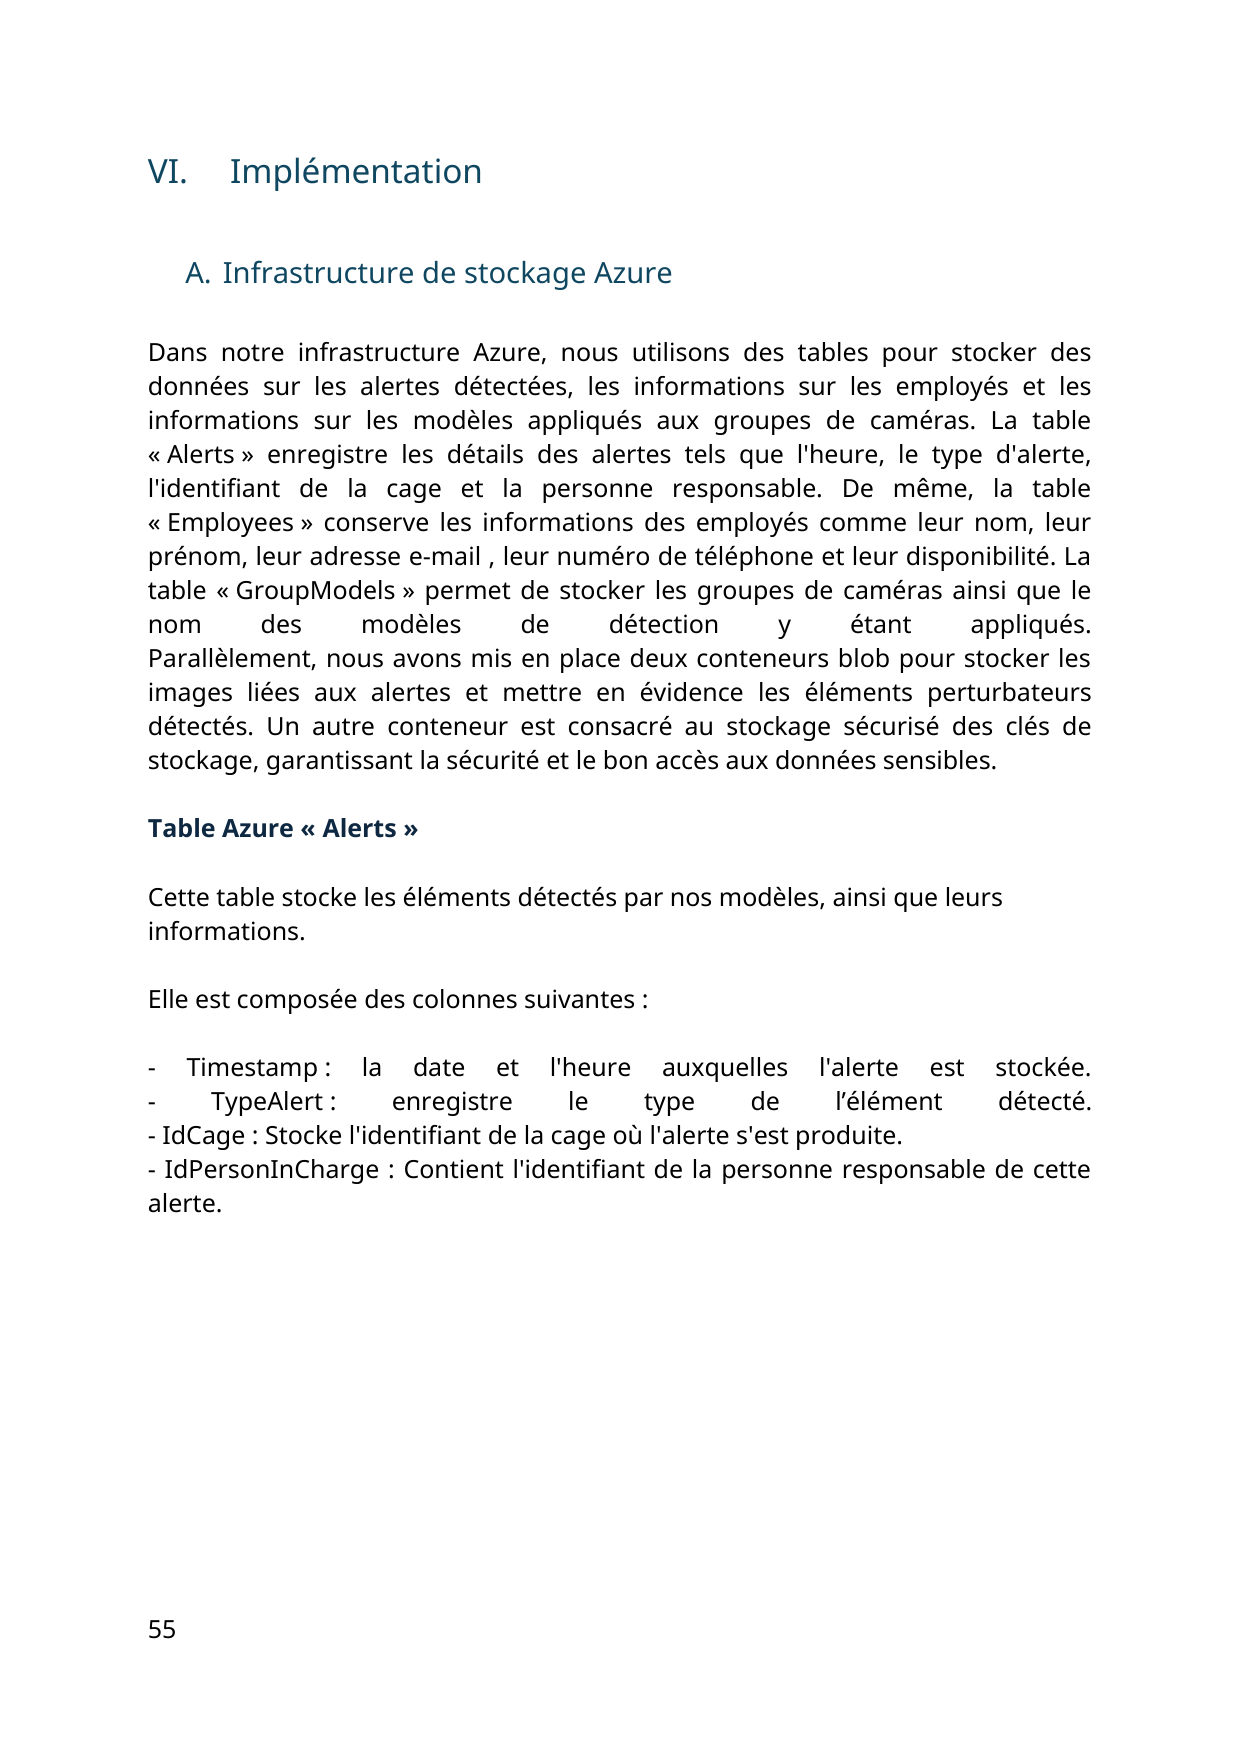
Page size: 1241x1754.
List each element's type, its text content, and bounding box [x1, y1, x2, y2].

text - IdPersonInCharge : Contient l'identifiant de la personne responsable de cette alerte. [148, 1152, 1093, 1220]
text - Timestamp : la date et l'heure auxquelles l'alerte est stockée. - TypeAlert : enregistre le type de l’élément détecté. - IdCage : Stocke l'identifiant de la cage où l'alerte s'est produite. [148, 1015, 1093, 1152]
text Elle est composée des colonnes suivantes : [148, 981, 1093, 1015]
subtitle Implémentation [148, 148, 1093, 193]
text Cette table stocke les éléments détectés par nos modèles, ainsi que leurs informations. [148, 845, 1093, 947]
text Dans notre infrastructure Azure, nous utilisons des tables pour stocker des données sur les alertes détectées, les informations sur les employés et les informations sur les modèles appliqués aux groupes de caméras. La table « Alerts » enregistre les détails des alertes tels que l'heure, le type d'alerte, l'identifiant de la cage et la personne responsable. De même, la table « Employees » conserve les informations des employés comme leur nom, leur prénom, leur adresse e-mail , leur numéro de téléphone et leur disponibilité. La table « GroupModels » permet de stocker les groupes de caméras ainsi que le nom des modèles de détection y étant appliqués. Parallèlement, nous avons mis en place deux conteneurs blob pour stocker les images liées aux alertes et mettre en évidence les éléments perturbateurs détectés. Un autre conteneur est consacré au stockage sécurisé des clés de stockage, garantissant la sécurité et le bon accès aux données sensibles. [148, 334, 1093, 777]
subtitle Infrastructure de stockage Azure [185, 252, 1093, 292]
text Table Azure « Alerts » [148, 811, 1093, 845]
